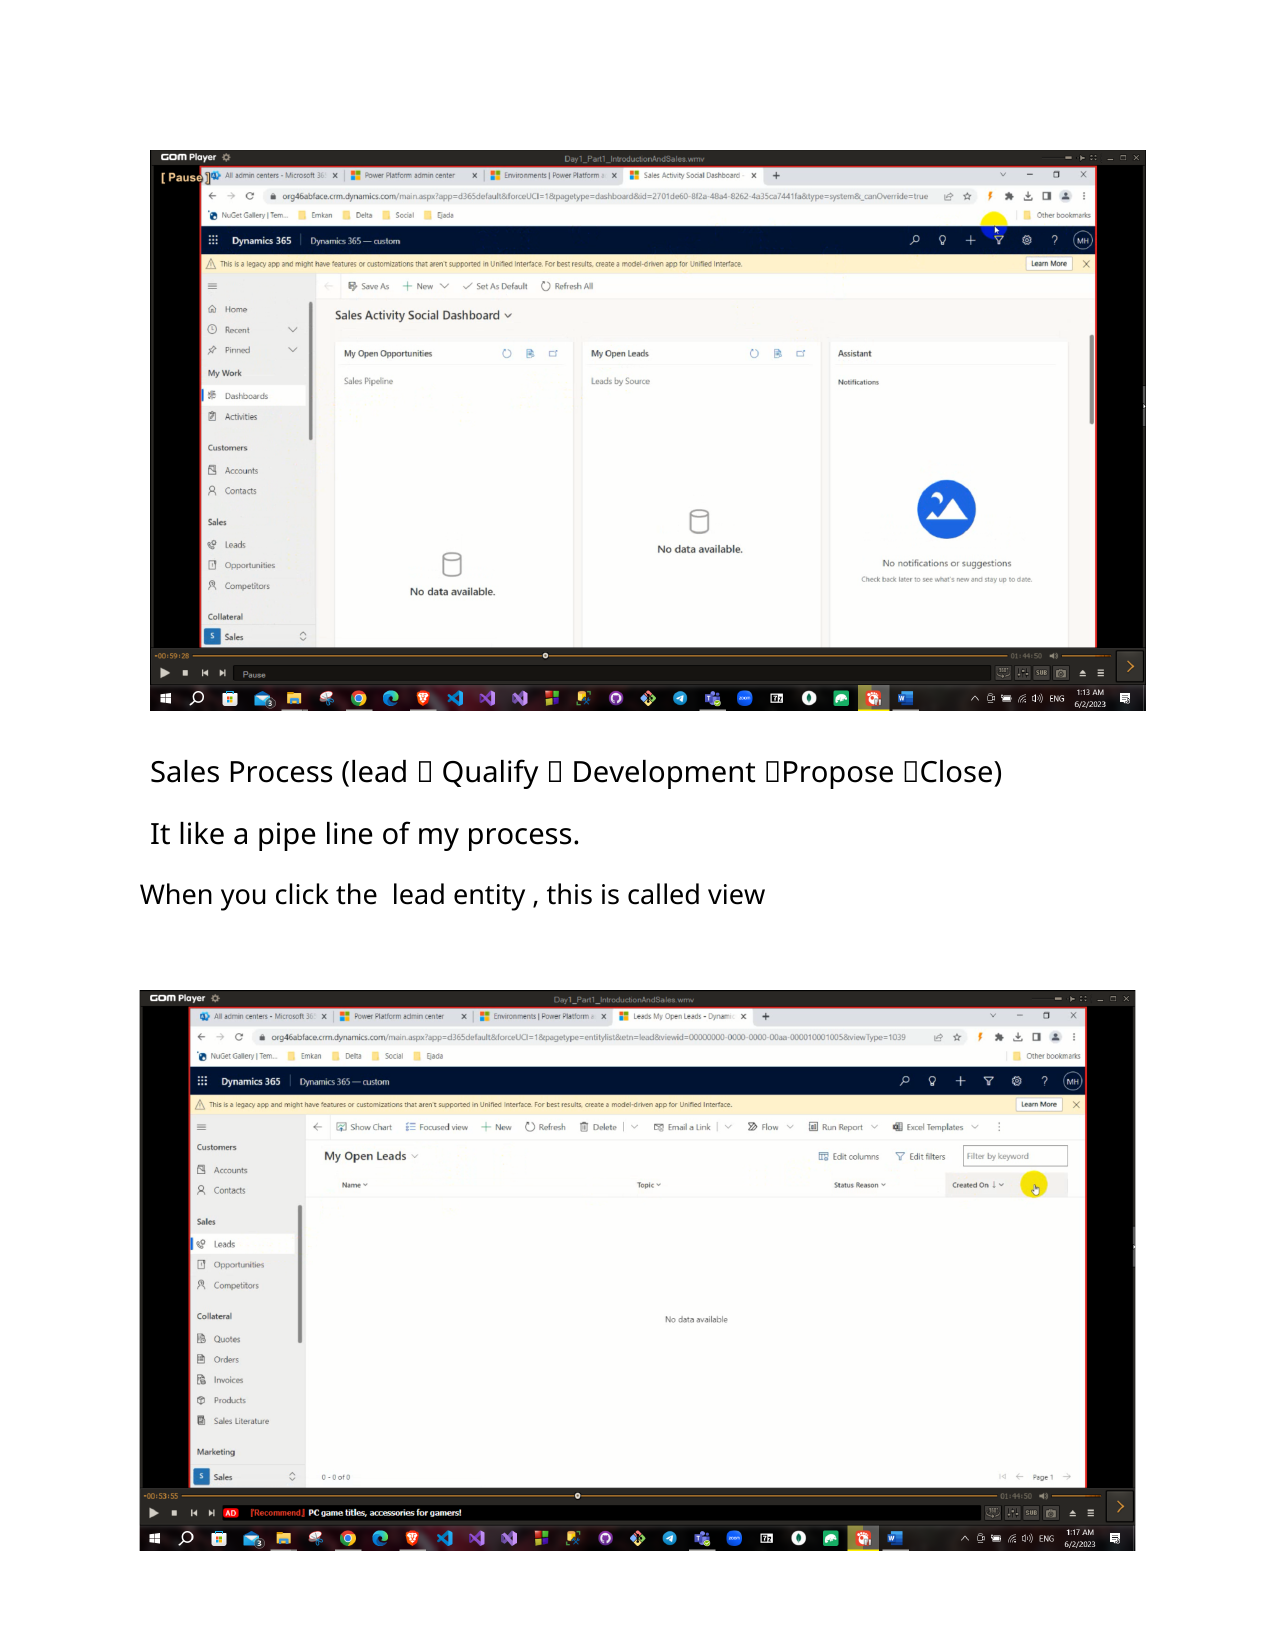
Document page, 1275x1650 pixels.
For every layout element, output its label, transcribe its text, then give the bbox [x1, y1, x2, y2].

picture [139, 990, 1136, 1551]
text Sales Process (lead  Qualify  Development Propose Close) It like a pipe line of my process. [150, 752, 1029, 853]
text When you click the lead entity , this is called view [139, 876, 1135, 912]
picture [150, 150, 1146, 711]
